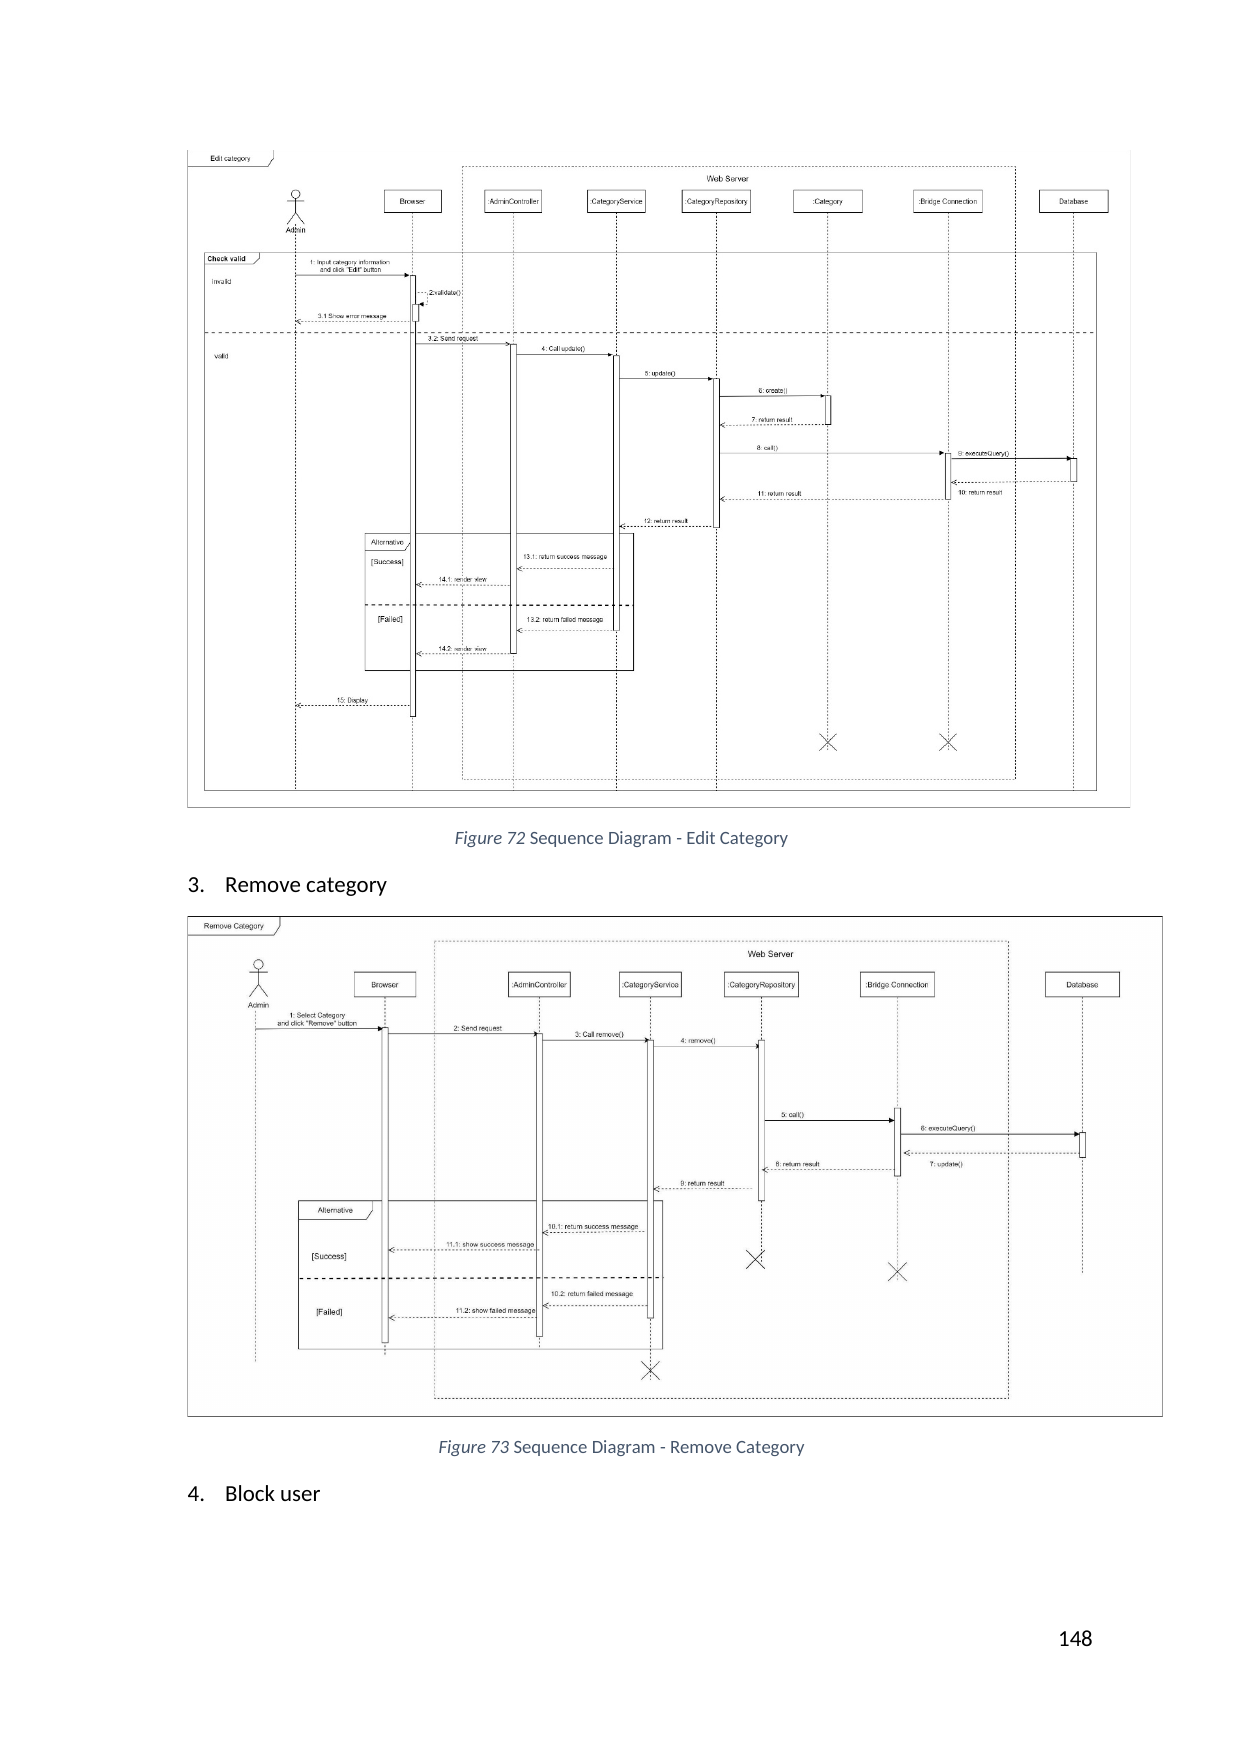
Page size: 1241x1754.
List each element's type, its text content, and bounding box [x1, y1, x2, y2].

text Figure 72 Sequence Diagram - Edit Category [150, 826, 1093, 849]
picture [187, 150, 1131, 808]
list Block user [187, 1479, 1093, 1507]
list Remove category [187, 870, 1093, 898]
picture [187, 916, 1163, 1417]
text Figure 73 Sequence Diagram - Remove Category [150, 1436, 1093, 1458]
